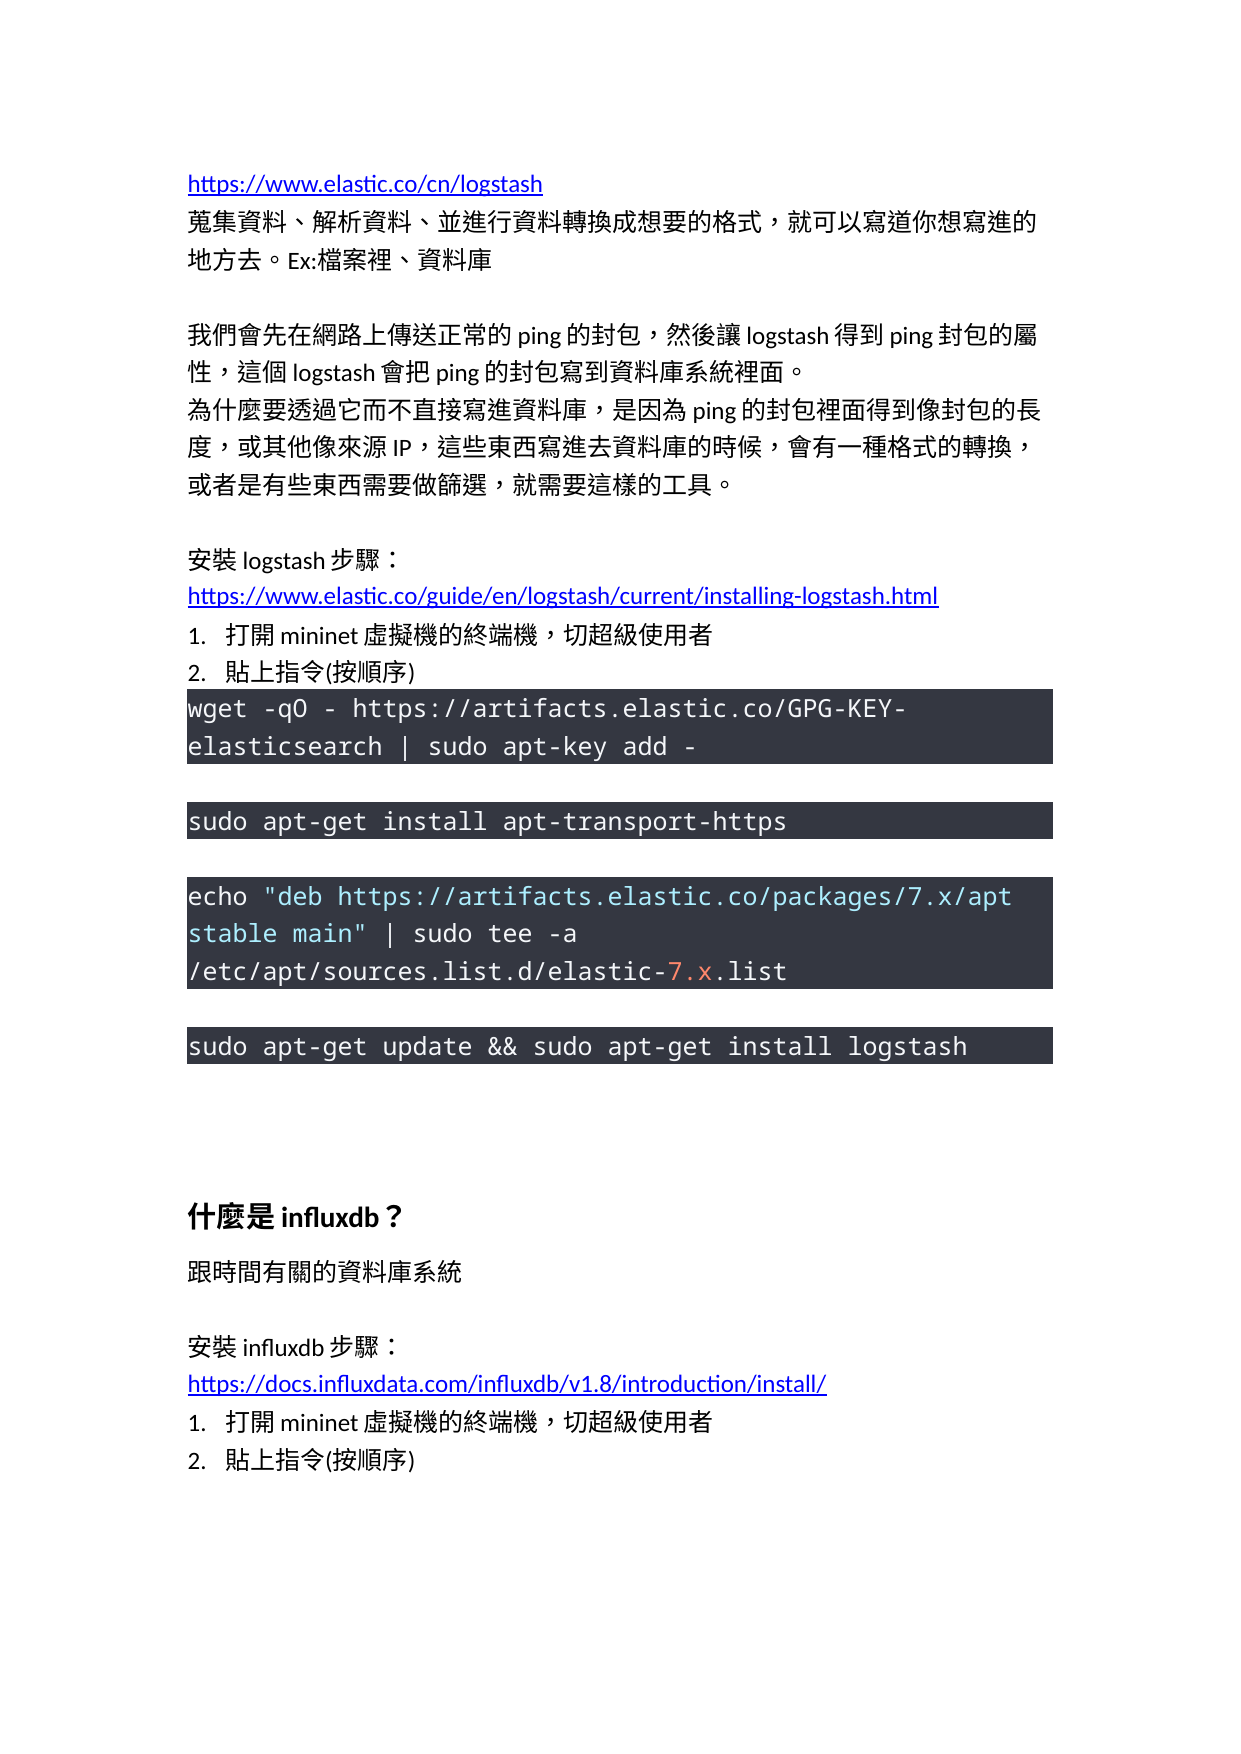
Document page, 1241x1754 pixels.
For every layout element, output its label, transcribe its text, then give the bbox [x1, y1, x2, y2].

text 安裝logstash步驟： [187, 539, 1053, 577]
list 打開mininet虛擬機的終端機，切超級使用者 [187, 614, 1053, 652]
text https://www.elastic.co/cn/logstash [187, 164, 1053, 202]
text 跟時間有關的資料庫系統 [187, 1252, 1053, 1289]
text 蒐集資料、解析資料、並進行資料轉換成想要的格式，就可以寫道你想寫進的地方去。Ex:檔案裡、資料庫 [187, 202, 1053, 277]
text wget -qO - https://artifacts.elastic.co/GPG-KEY-elasticsearch | sudo apt-key add - [187, 689, 1053, 764]
text https://docs.influxdata.com/influxdb/v1.8/introduction/install/ [187, 1364, 1053, 1402]
text 安裝influxdb步驟： [187, 1327, 1053, 1364]
list 打開mininet虛擬機的終端機，切超級使用者 [187, 1402, 1053, 1439]
text 為什麼要透過它而不直接寫進資料庫，是因為ping的封包裡面得到像封包的長度，或其他像來源IP，這些東西寫進去資料庫的時候，會有一種格式的轉換，或者是有些東西需要做篩選，就需要這樣的工具。 [187, 389, 1053, 502]
text echo "deb https://artifacts.elastic.co/packages/7.x/apt stable main" | sudo tee -a /etc/apt/sources.list.d/elastic-7.x.list [187, 877, 1053, 989]
text sudo apt-get install apt-transport-https [187, 802, 1053, 839]
text 什麼是influxdb？ [187, 1177, 1053, 1252]
text https://www.elastic.co/guide/en/logstash/current/installing-logstash.html [187, 577, 1053, 614]
text sudo apt-get update && sudo apt-get install logstash [187, 1027, 1053, 1064]
list 貼上指令(按順序) [187, 652, 1053, 689]
text 我們會先在網路上傳送正常的ping的封包，然後讓logstash得到ping封包的屬性，這個logstash會把ping的封包寫到資料庫系統裡面。 [187, 314, 1053, 389]
list 貼上指令(按順序) [187, 1439, 1053, 1477]
